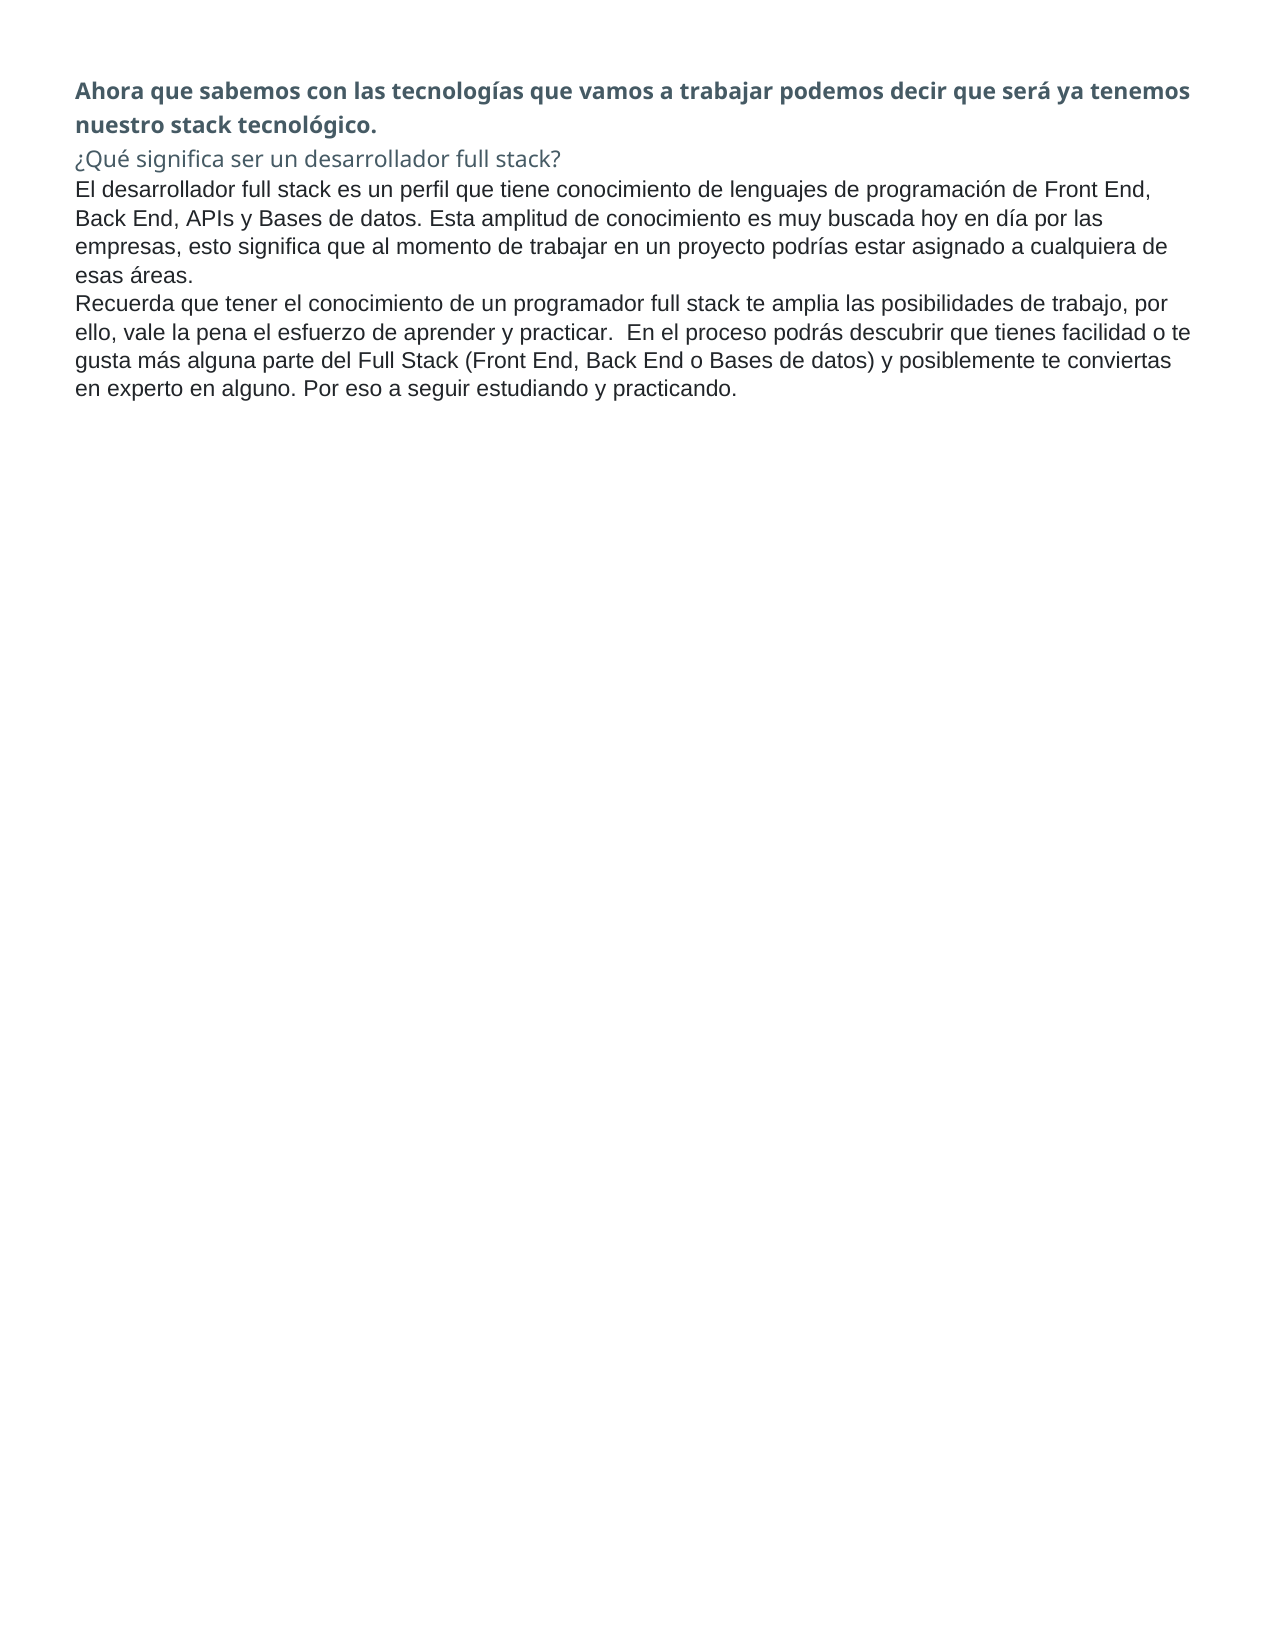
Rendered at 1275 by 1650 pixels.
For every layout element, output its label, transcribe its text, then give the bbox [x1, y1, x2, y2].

text El desarrollador full stack es un perfil que tiene conocimiento de lenguajes de programación de Front End, Back End, APIs y Bases de datos. Esta amplitud de conocimiento es muy buscada hoy en día por las empresas, esto significa que al momento de trabajar en un proyecto podrías estar asignado a cualquiera de esas áreas. Recuerda que tener el conocimiento de un programador full stack te amplia las posibilidades de trabajo, por ello, vale la pena el esfuerzo de aprender y practicar. En el proceso podrás descubrir que tienes facilidad o te gusta más alguna parte del Full Stack (Front End, Back End o Bases de datos) y posiblemente te conviertas en experto en alguno. Por eso a seguir estudiando y practicando. [75, 176, 1200, 402]
subtitle Ahora que sabemos con las tecnologías que vamos a trabajar podemos decir que será ya tenemos nuestro stack tecnológico. [75, 75, 1200, 140]
subtitle ¿Qué significa ser un desarrollador full stack? [75, 142, 1200, 174]
